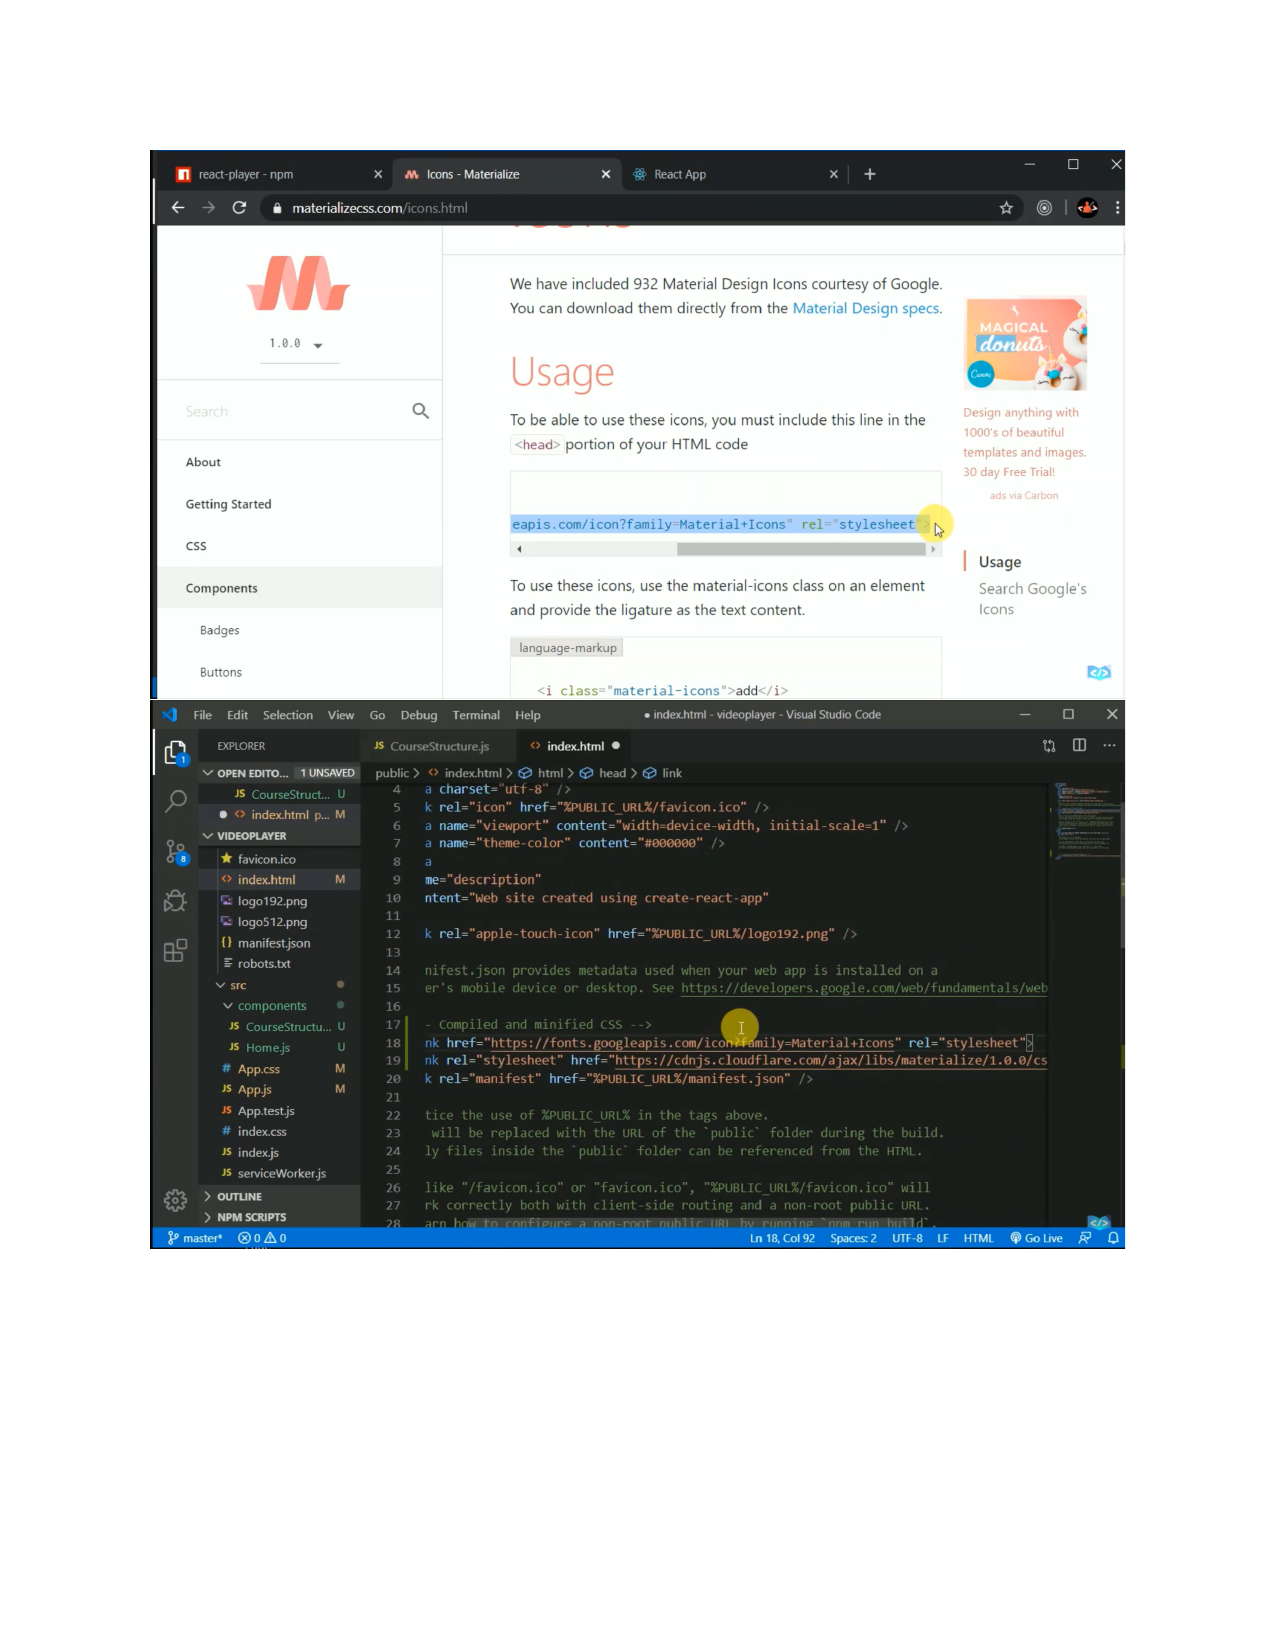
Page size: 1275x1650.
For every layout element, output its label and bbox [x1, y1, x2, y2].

picture [150, 700, 1125, 1249]
picture [150, 150, 1125, 699]
